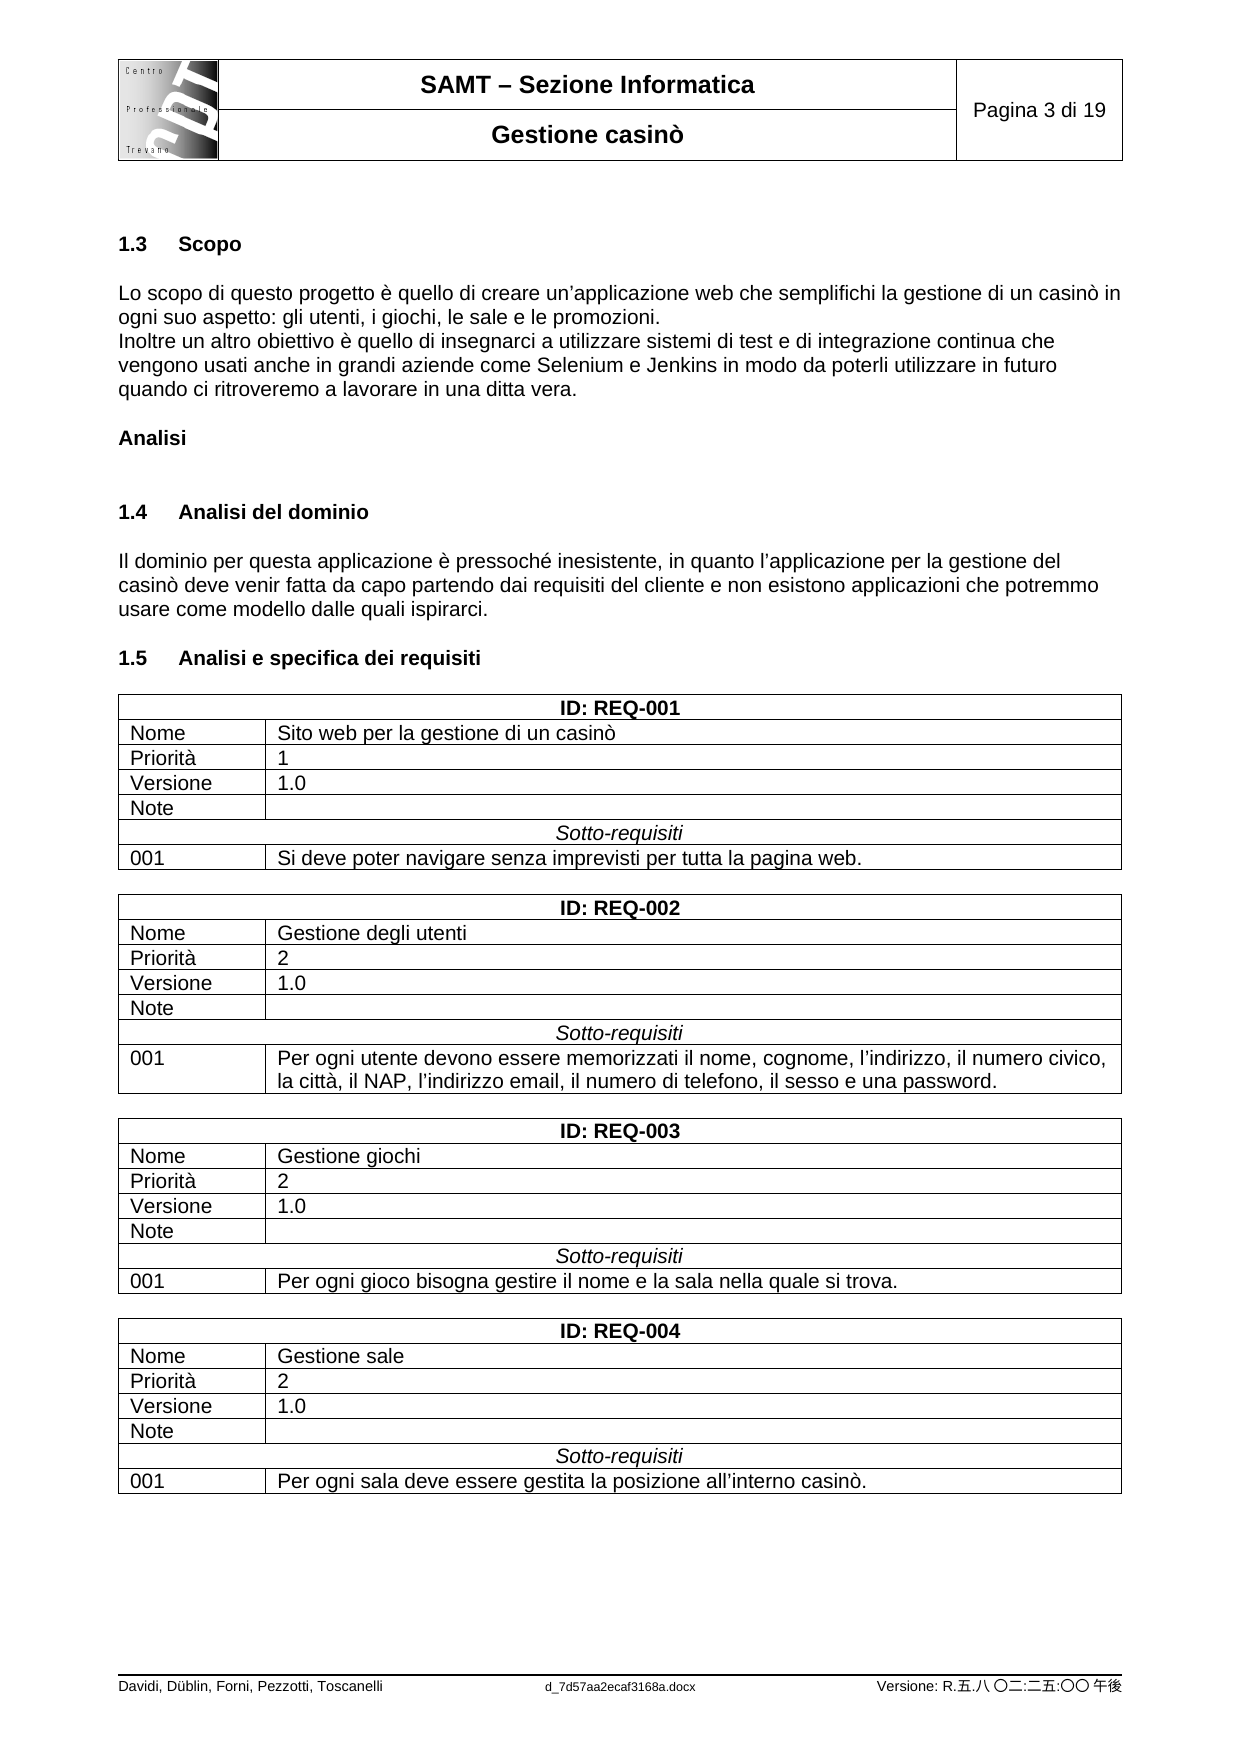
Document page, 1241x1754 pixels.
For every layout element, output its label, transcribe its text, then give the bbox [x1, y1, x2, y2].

picture [118, 60, 218, 159]
subtitle Analisi [118, 426, 1122, 449]
table_cell 1.0 [266, 770, 1121, 794]
subtitle Analisi del dominio [118, 499, 1122, 523]
table_cell 1.0 [266, 970, 1121, 994]
table_cell Versione [119, 770, 265, 794]
table_cell Priorità [119, 1169, 265, 1193]
table_cell Gestione degli utenti [266, 920, 1121, 944]
table_cell 001 [119, 845, 265, 869]
table_cell Nome [119, 1344, 265, 1368]
table_cell Priorità [119, 745, 265, 769]
table_cell Sotto-requisiti [119, 1444, 1121, 1468]
table_cell 1.0 [266, 1194, 1121, 1218]
table_cell Gestione sale [266, 1344, 1121, 1368]
table_cell Sotto-requisiti [119, 820, 1121, 844]
table_cell Note [119, 995, 265, 1019]
table_cell Nome [119, 920, 265, 944]
table_cell 001 [119, 1045, 265, 1093]
table_cell Nome [119, 720, 265, 744]
table_cell Note [119, 1419, 265, 1443]
table_cell Sotto-requisiti [119, 1244, 1121, 1268]
table_cell [266, 995, 1121, 1019]
table_cell 2 [266, 945, 1121, 969]
text Il dominio per questa applicazione è pressoché inesistente, in quanto l’applicazione per la gestione del casinò deve venir fatta da capo partendo dai requisiti del cliente e non esistono applicazioni che potremmo usare come modello dalle quali ispirarci. [118, 548, 1122, 620]
table_cell Versione [119, 970, 265, 994]
table_cell 2 [266, 1169, 1121, 1193]
table_cell [266, 1219, 1121, 1243]
table_header ID: REQ-001 [119, 695, 1121, 719]
table_cell Note [119, 1219, 265, 1243]
table_header ID: REQ-004 [119, 1319, 1121, 1343]
table_cell Priorità [119, 945, 265, 969]
table_cell [266, 795, 1121, 819]
table_header ID: REQ-002 [119, 895, 1121, 919]
text Lo scopo di questo progetto è quello di creare un’applicazione web che semplifichi la gestione di un casinò in ogni suo aspetto: gli utenti, i giochi, le sale e le promozioni. [118, 281, 1122, 329]
table_cell Versione [119, 1194, 265, 1218]
subtitle Analisi e specifica dei requisiti [118, 645, 1122, 669]
table_cell Sito web per la gestione di un casinò [266, 720, 1121, 744]
table_cell Per ogni gioco bisogna gestire il nome e la sala nella quale si trova. [266, 1269, 1121, 1293]
table_cell 001 [119, 1269, 265, 1293]
table_cell 1.0 [266, 1394, 1121, 1418]
table_cell Per ogni utente devono essere memorizzati il nome, cognome, l’indirizzo, il numero civico, la città, il NAP, l’indirizzo email, il numero di telefono, il sesso e una password. [266, 1045, 1121, 1093]
table_cell Nome [119, 1144, 265, 1168]
table_cell Sotto-requisiti [119, 1020, 1121, 1044]
table_cell Per ogni sala deve essere gestita la posizione all’interno casinò. [266, 1469, 1121, 1493]
table_cell Priorità [119, 1369, 265, 1393]
table_cell [266, 1419, 1121, 1443]
table_cell 1 [266, 745, 1121, 769]
table_cell Versione [119, 1394, 265, 1418]
table_cell Gestione giochi [266, 1144, 1121, 1168]
table_cell Si deve poter navigare senza imprevisti per tutta la pagina web. [266, 845, 1121, 869]
table_header ID: REQ-003 [119, 1119, 1121, 1143]
table_cell Note [119, 795, 265, 819]
text Inoltre un altro obiettivo è quello di insegnarci a utilizzare sistemi di test e di integrazione continua che vengono usati anche in grandi aziende come Selenium e Jenkins in modo da poterli utilizzare in futuro quando ci ritroveremo a lavorare in una ditta vera. [118, 329, 1122, 401]
subtitle Scopo [118, 232, 1122, 256]
table_cell 001 [119, 1469, 265, 1493]
table_cell 2 [266, 1369, 1121, 1393]
